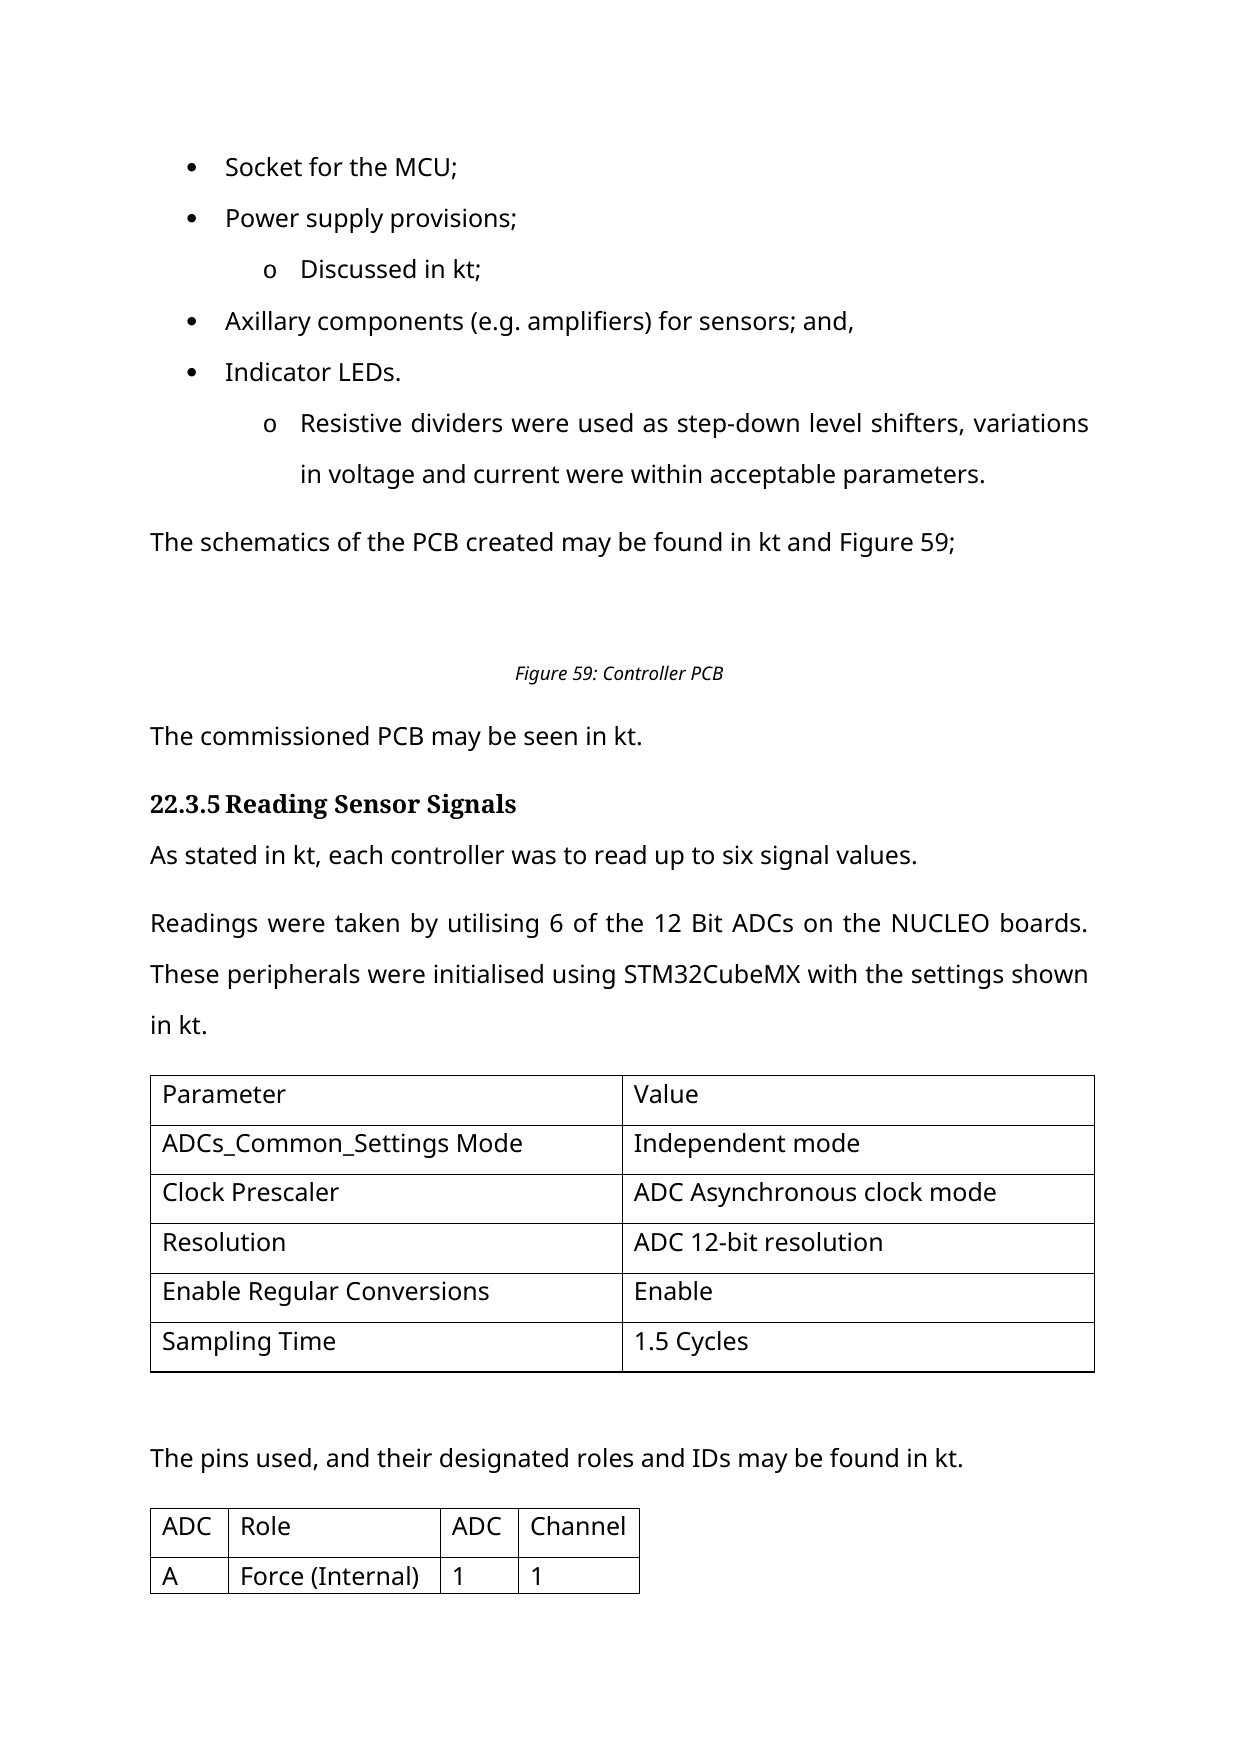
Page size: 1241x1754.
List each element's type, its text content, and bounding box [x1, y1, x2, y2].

table_cell Resolution [151, 1224, 622, 1273]
text The schematics of the PCB created may be found in kt and Figure 59; [150, 524, 1090, 558]
list Discussed in kt; [262, 252, 1090, 286]
text The pins used, and their designated roles and IDs may be found in kt. [150, 1440, 1090, 1474]
table_cell Clock Prescaler [151, 1175, 622, 1223]
text The commissioned PCB may be seen in kt. [150, 719, 1090, 753]
table_cell 1 [519, 1558, 639, 1592]
list Socket for the MCU; [187, 150, 1090, 184]
table_header Role [229, 1509, 440, 1557]
list Axillary components (e.g. amplifiers) for sensors; and, [187, 303, 1090, 337]
table_cell A [151, 1558, 228, 1592]
table_cell Force (Internal) [229, 1558, 440, 1592]
table_cell ADC 12-bit resolution [623, 1224, 1094, 1273]
subtitle Reading Sensor Signals [150, 787, 1090, 821]
table_cell 1 [441, 1558, 518, 1592]
table_cell Sampling Time [151, 1323, 622, 1371]
table_cell ADCs_Common_Settings Mode [151, 1126, 622, 1174]
table_cell Enable Regular Conversions [151, 1274, 622, 1322]
table_header ADC [151, 1509, 228, 1557]
table_header Channel [519, 1509, 639, 1557]
table_cell Independent mode [623, 1126, 1094, 1174]
table_header Value [623, 1076, 1094, 1124]
table_cell ADC Asynchronous clock mode [623, 1175, 1094, 1223]
text As stated in kt, each controller was to read up to six signal values. [150, 838, 1090, 872]
text Readings were taken by utilising 6 of the 12 Bit ADCs on the NUCLEO boards. These peripherals were initialised using STM32CubeMX with the settings shown in kt. [150, 905, 1090, 1042]
text Figure 59: Controller PCB [150, 660, 1090, 685]
table_header Parameter [151, 1076, 622, 1124]
table_header ADC [441, 1509, 518, 1557]
list Resistive dividers were used as step-down level shifters, variations in voltage and current were within acceptable parameters. [262, 406, 1090, 491]
list Power supply provisions; [187, 201, 1090, 235]
table_cell Enable [623, 1274, 1094, 1322]
table_cell 1.5 Cycles [623, 1323, 1094, 1371]
list Indicator LEDs. [187, 354, 1090, 388]
